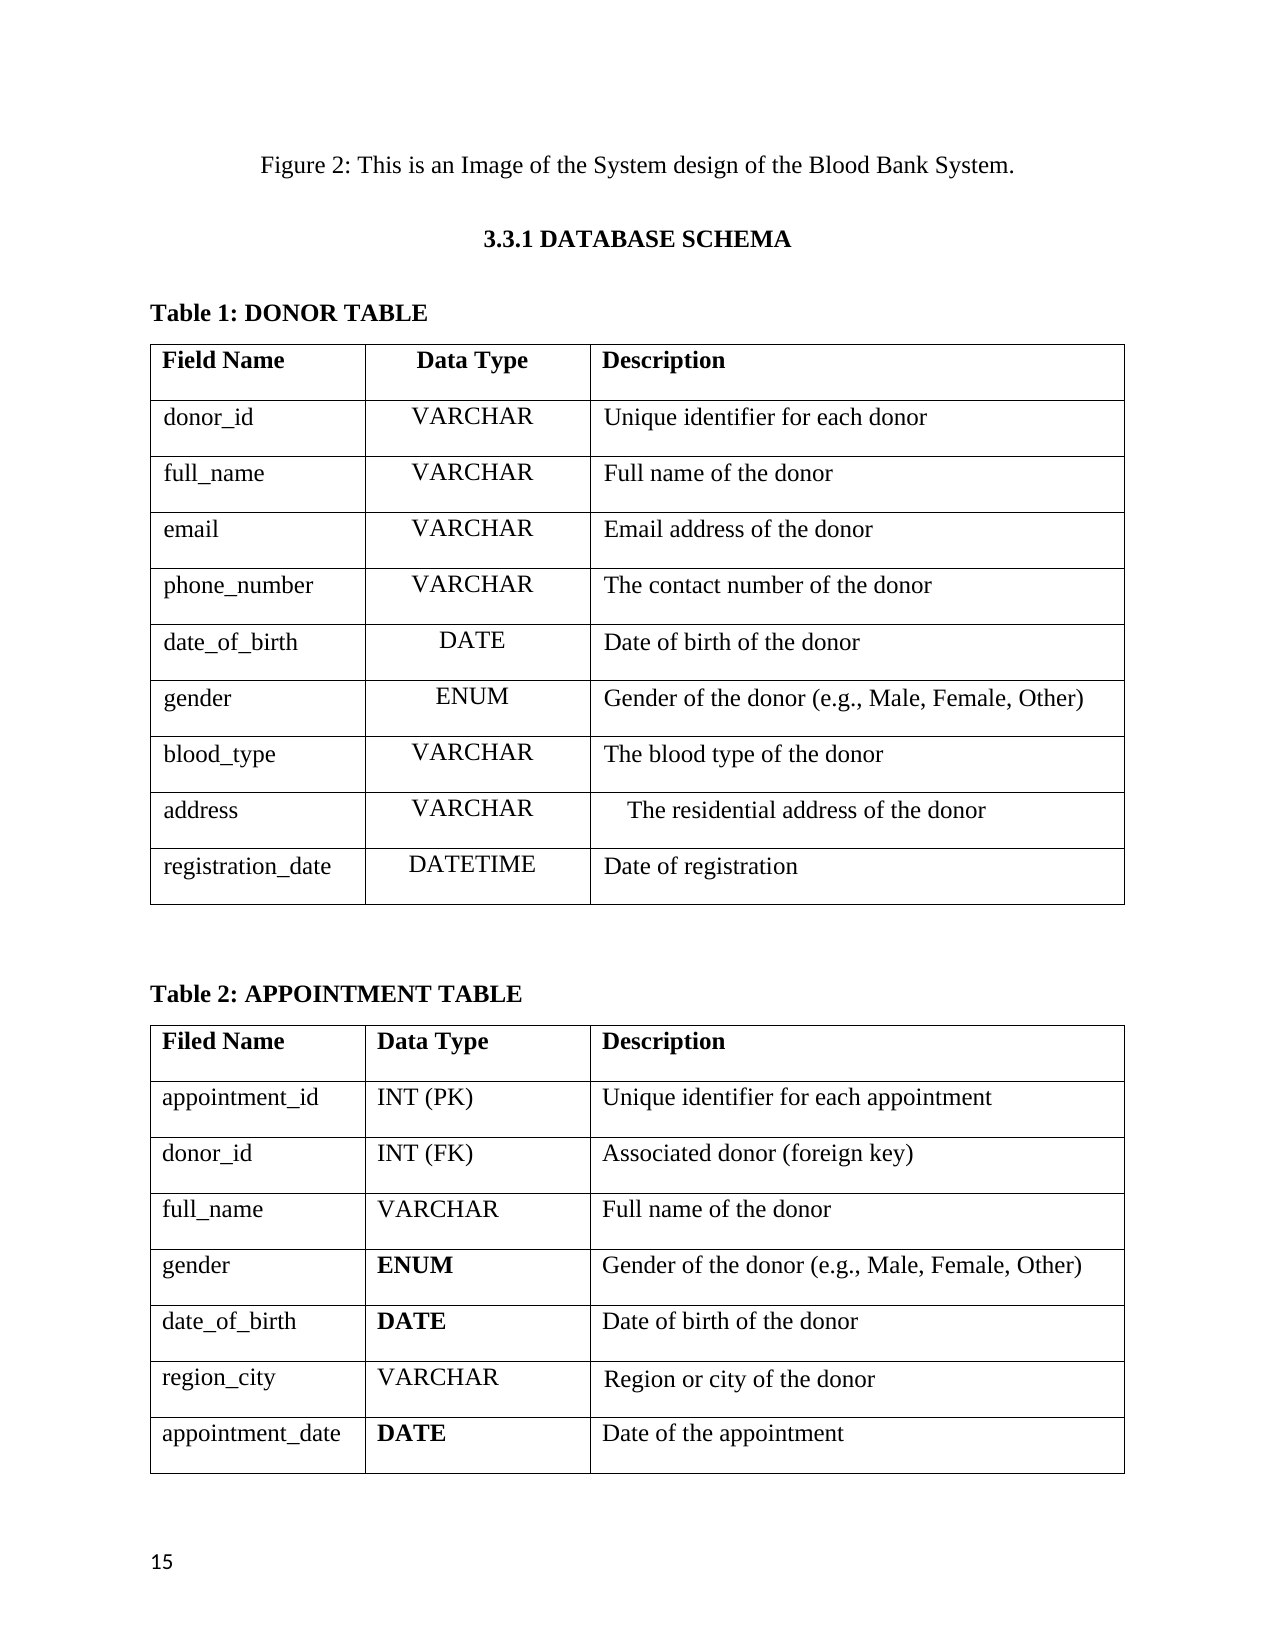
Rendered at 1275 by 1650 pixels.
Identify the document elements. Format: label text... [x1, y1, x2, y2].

table_cell VARCHAR [366, 1194, 590, 1249]
table_cell appointment_date [151, 1418, 365, 1473]
table_cell Date of the appointment [591, 1418, 1124, 1473]
text Table 2: APPOINTMENT TABLE [150, 979, 1125, 1008]
table_cell Date of birth of the donor [591, 1306, 1124, 1361]
table_cell [151, 513, 365, 568]
table_cell [151, 737, 365, 792]
table_cell date_of_birth [151, 1306, 365, 1361]
table_cell [151, 625, 365, 680]
table_cell Full name of the donor [591, 1194, 1124, 1249]
table_cell Unique identifier for each appointment [591, 1082, 1124, 1137]
table_header Description [591, 345, 1124, 400]
table_cell [151, 457, 365, 512]
table_cell donor_id [151, 1138, 365, 1193]
table_cell region_city [151, 1362, 365, 1417]
table_cell Gender of the donor (e.g., Male, Female, Other) [591, 1250, 1124, 1305]
table_cell [591, 457, 1124, 512]
table_cell [591, 681, 1124, 736]
table_cell [591, 625, 1124, 680]
table_header Field Name [151, 345, 365, 400]
table_cell [151, 793, 365, 848]
table_cell [151, 849, 365, 904]
table_cell VARCHAR [366, 569, 590, 624]
table_cell DATE [366, 1306, 590, 1361]
table_cell ENUM [366, 681, 590, 736]
table_cell [591, 793, 1124, 848]
table_cell appointment_id [151, 1082, 365, 1137]
table_cell gender [151, 1250, 365, 1305]
table_cell VARCHAR [366, 1362, 590, 1417]
text 3.3.1 DATABASE SCHEMA [150, 224, 1125, 253]
table_header Data Type [366, 1026, 590, 1081]
text Figure 2: This is an Image of the System design of the Blood Bank System. [150, 150, 1125, 179]
table_cell full_name [151, 1194, 365, 1249]
table_cell [151, 569, 365, 624]
table_cell VARCHAR [366, 513, 590, 568]
table_cell DATETIME [366, 849, 590, 904]
table_cell [591, 849, 1124, 904]
table_cell DATE [366, 625, 590, 680]
table_cell [151, 401, 365, 456]
table_header Data Type [366, 345, 590, 400]
table_header Filed Name [151, 1026, 365, 1081]
table_cell [591, 569, 1124, 624]
text Table 1: DONOR TABLE [150, 298, 1125, 327]
table_cell [591, 737, 1124, 792]
table_cell ENUM [366, 1250, 590, 1305]
table_cell [591, 401, 1124, 456]
table_cell INT (FK) [366, 1138, 590, 1193]
table_cell [151, 681, 365, 736]
table_cell VARCHAR [366, 793, 590, 848]
table_header Description [591, 1026, 1124, 1081]
table_cell VARCHAR [366, 457, 590, 512]
table_cell Associated donor (foreign key) [591, 1138, 1124, 1193]
table_cell DATE [366, 1418, 590, 1473]
table_cell VARCHAR [366, 737, 590, 792]
table_cell [591, 1362, 1124, 1417]
table_cell [591, 513, 1124, 568]
table_cell VARCHAR [366, 401, 590, 456]
table_cell INT (PK) [366, 1082, 590, 1137]
